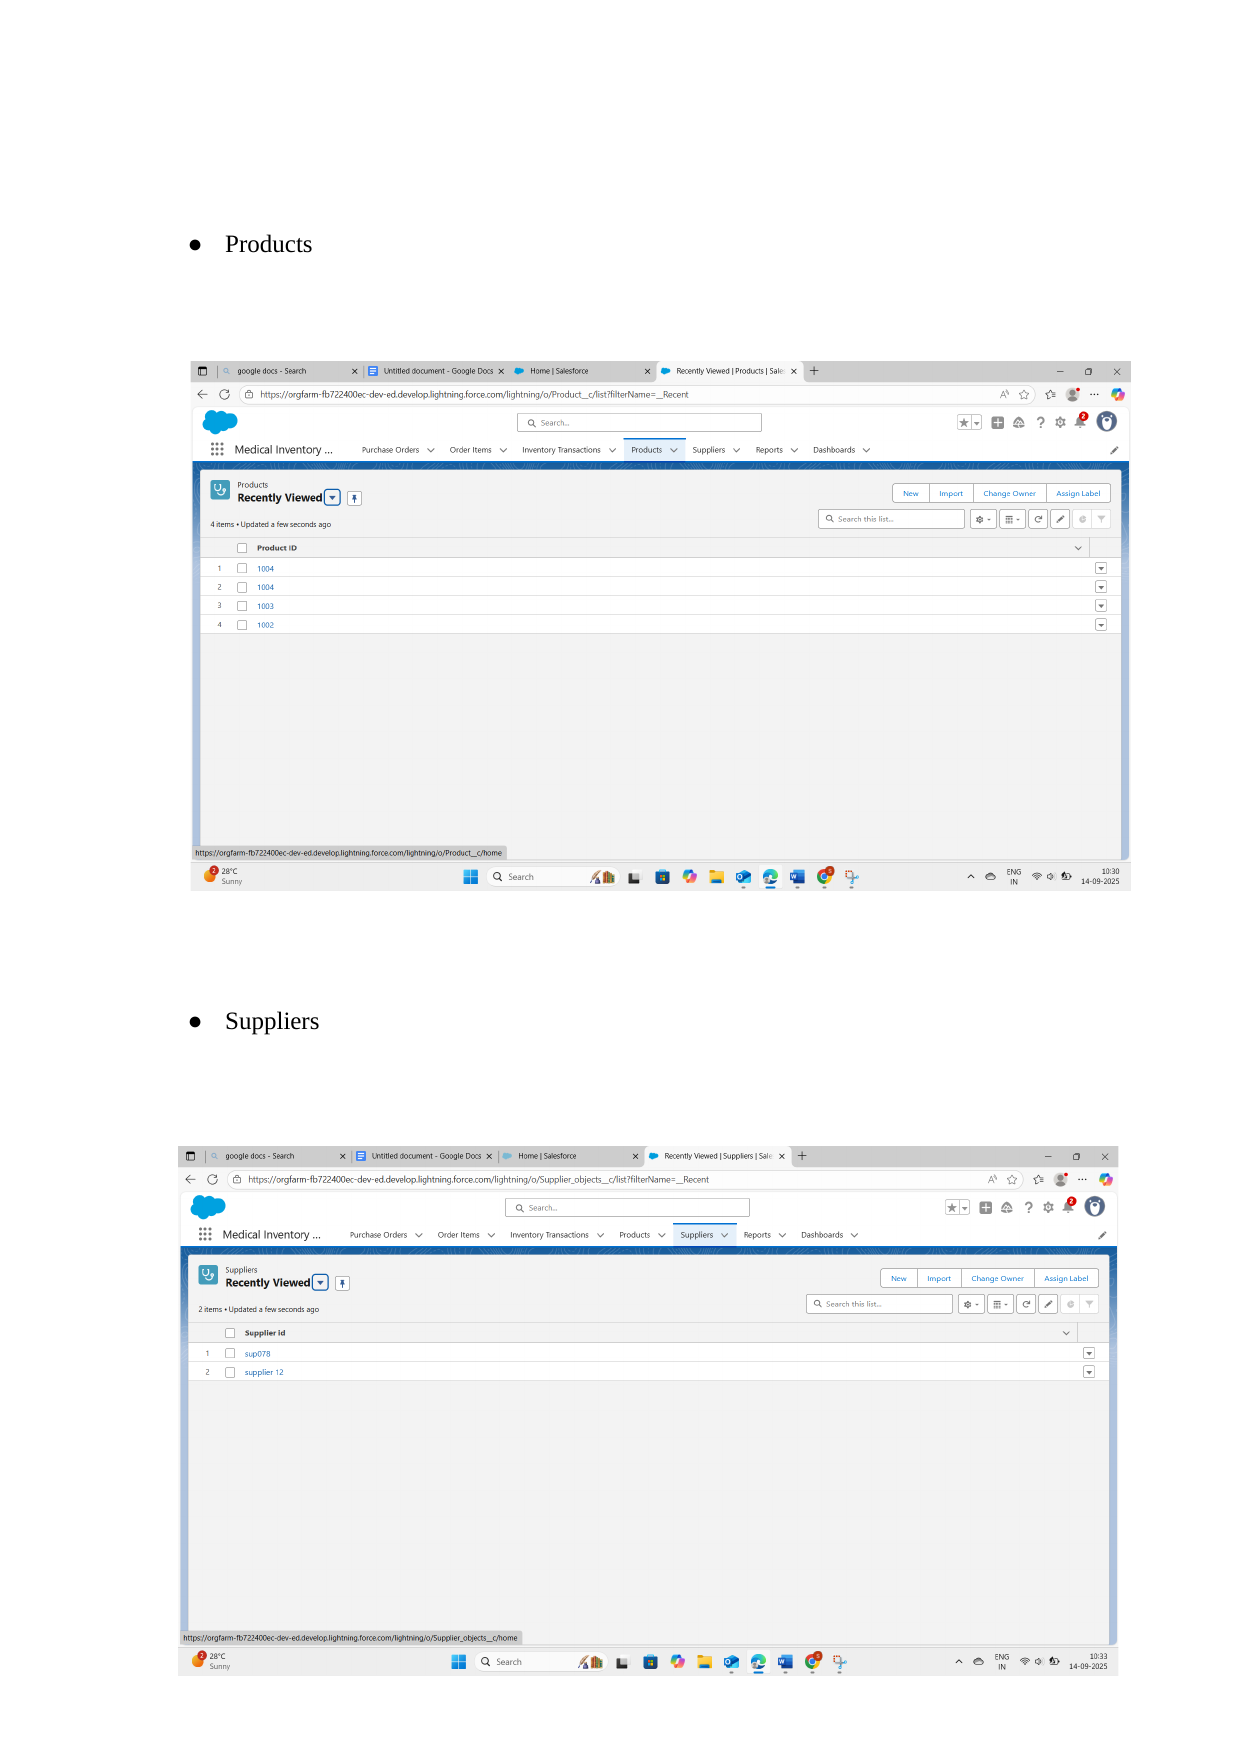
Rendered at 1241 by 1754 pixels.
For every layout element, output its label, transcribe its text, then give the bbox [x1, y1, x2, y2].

picture [190, 361, 1131, 891]
list Suppliers [187, 1006, 1078, 1035]
picture [178, 1146, 1119, 1676]
list Products [187, 229, 1078, 258]
